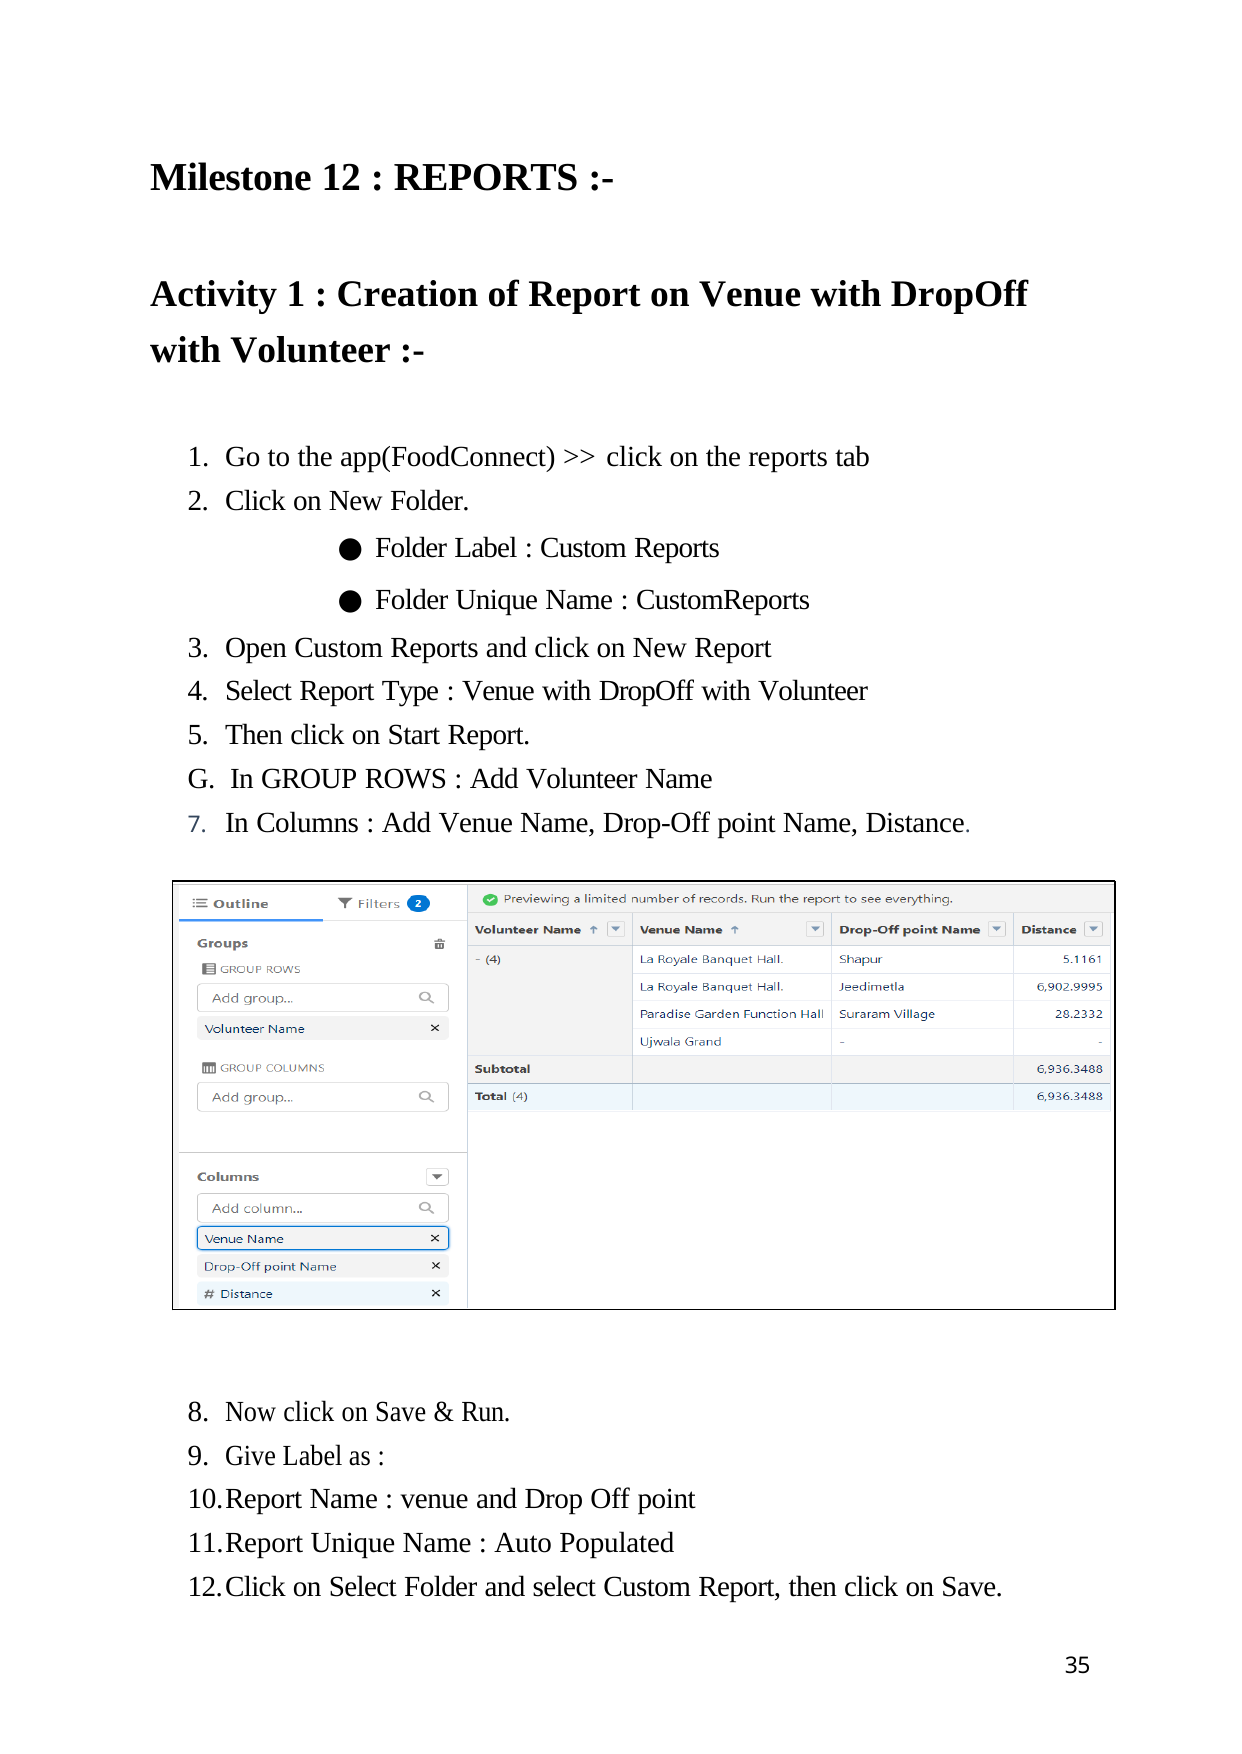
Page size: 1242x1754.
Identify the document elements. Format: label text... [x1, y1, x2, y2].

text G. In GROUP ROWS : Add Volunteer Name [187, 761, 1167, 795]
subtitle Milestone 12 : REPORTS :- [150, 153, 1167, 198]
list Open Custom Reports and click on New Report [187, 630, 1167, 663]
list Report Name : venue and Drop Off point [187, 1482, 1167, 1515]
list In Columns : Add Venue Name, Drop-Off point Name, Distance. [187, 805, 1167, 839]
list Go to the app(FoodConnect) >> click on the reports tab [187, 439, 1167, 472]
picture [173, 884, 1114, 1308]
list Now click on Save & Run. [187, 1394, 1167, 1428]
list Click on New Folder. [187, 483, 1167, 516]
list Folder Label : Custom Reports [337, 526, 1167, 566]
list Then click on Start Report. [187, 717, 1167, 751]
list Give Label as : [187, 1438, 1167, 1471]
list Select Report Type : Venue with DropOff with Volunteer [187, 673, 1167, 707]
list Folder Unique Name : CustomReports [337, 578, 1167, 618]
list Report Unique Name : Auto Populated [187, 1525, 1167, 1559]
subtitle Activity 1 : Creation of Report on Venue with DropOff with Volunteer :- [150, 272, 1054, 371]
list Click on Select Folder and select Custom Report, then click on Save. [187, 1569, 1167, 1603]
